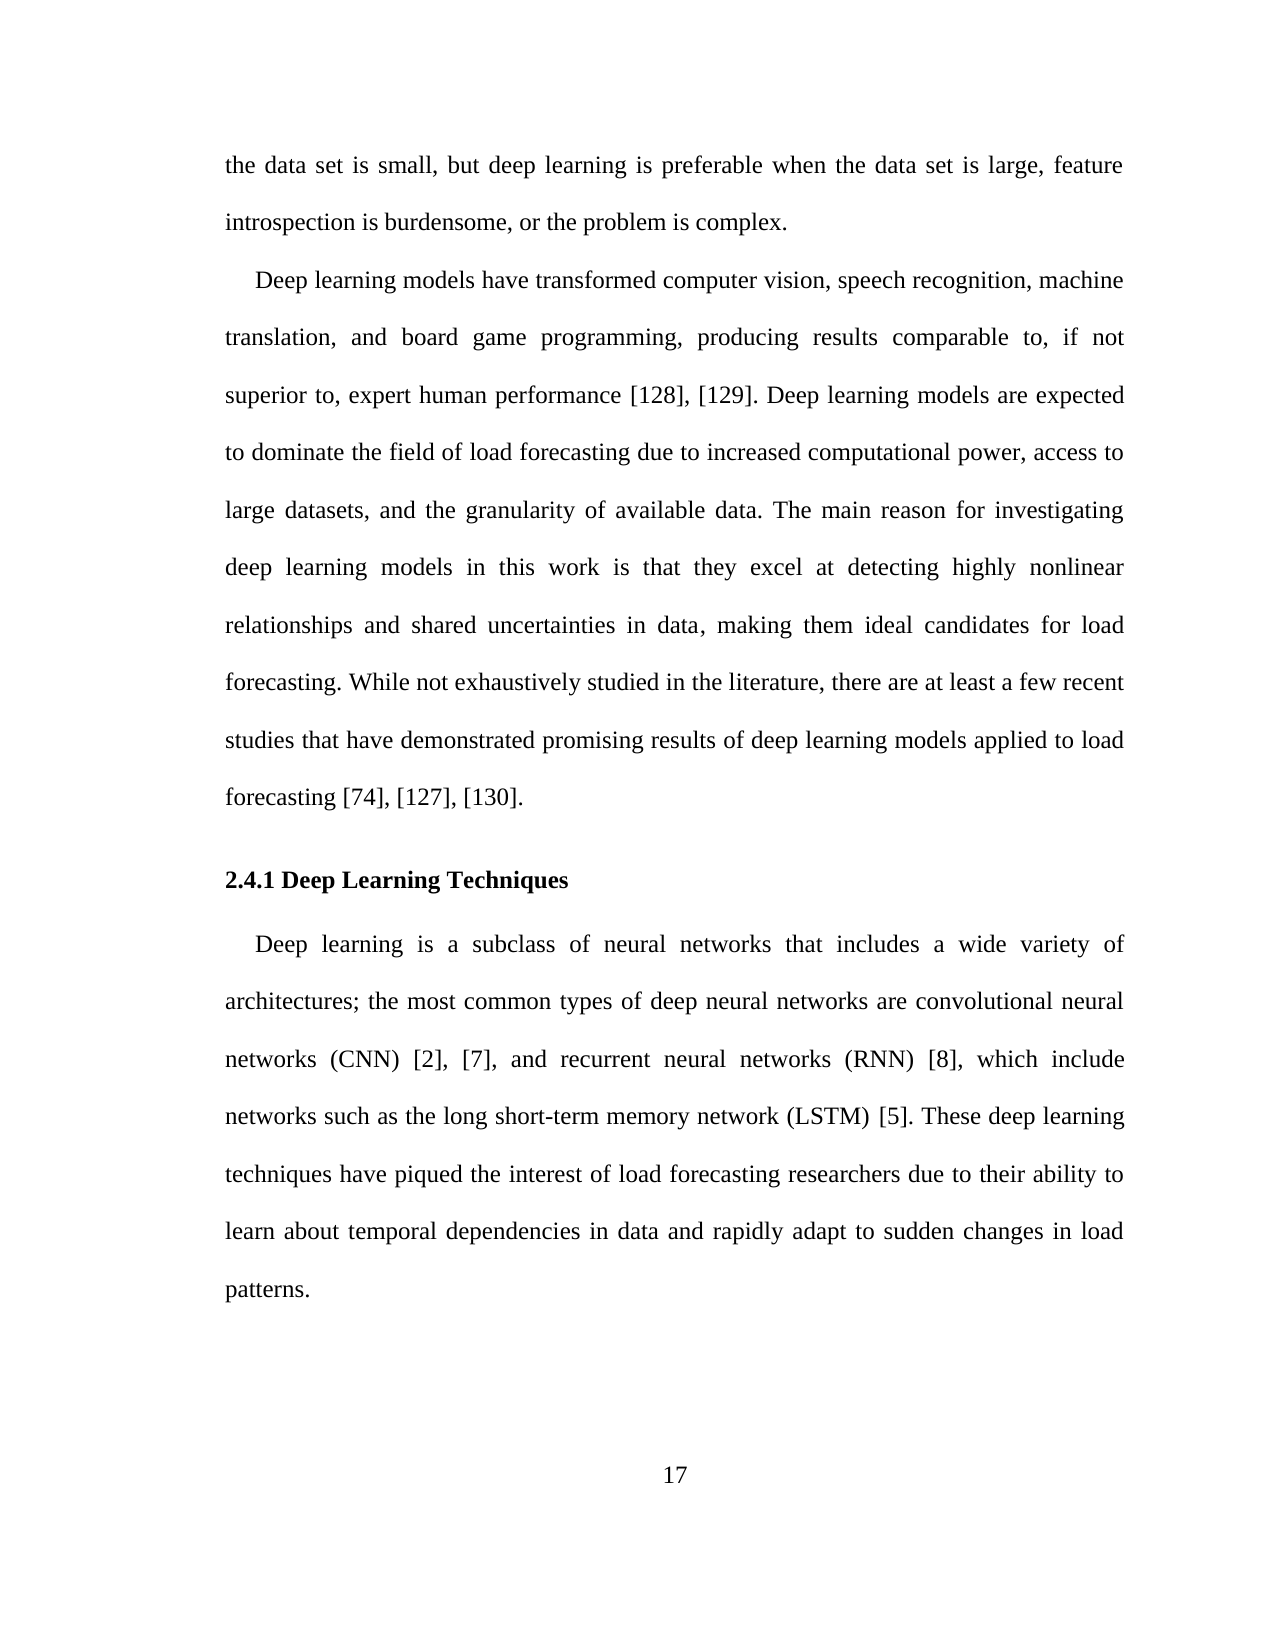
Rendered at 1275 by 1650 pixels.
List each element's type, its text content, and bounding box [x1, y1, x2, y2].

text Deep learning models have transformed computer vision, speech recognition, machine translation, and board game programming, producing results comparable to, if not superior to, expert human performance [128], [129]. Deep learning models are expected to dominate the field of load forecasting due to increased computational power, access to large datasets, and the granularity of available data. The main reason for investigating deep learning models in this work is that they excel at detecting highly nonlinear relationships and shared uncertainties in data, making them ideal candidates for load forecasting. While not exhaustively studied in the literature, there are at least a few recent studies that have demonstrated promising results of deep learning models applied to load forecasting [74], [127], [130]. [225, 265, 1125, 811]
subtitle 2.4.1 Deep Learning Techniques [225, 865, 1125, 894]
text Deep learning is a subclass of neural networks that includes a wide variety of architectures; the most common types of deep neural networks are convolutional neural networks (CNN) [2], [7], and recurrent neural networks (RNN) [8], which include networks such as the long short-term memory network (LSTM) [5]. These deep learning techniques have piqued the interest of load forecasting researchers due to their ability to learn about temporal dependencies in data and rapidly adapt to sudden changes in load patterns. [225, 929, 1125, 1302]
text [225, 150, 1125, 236]
